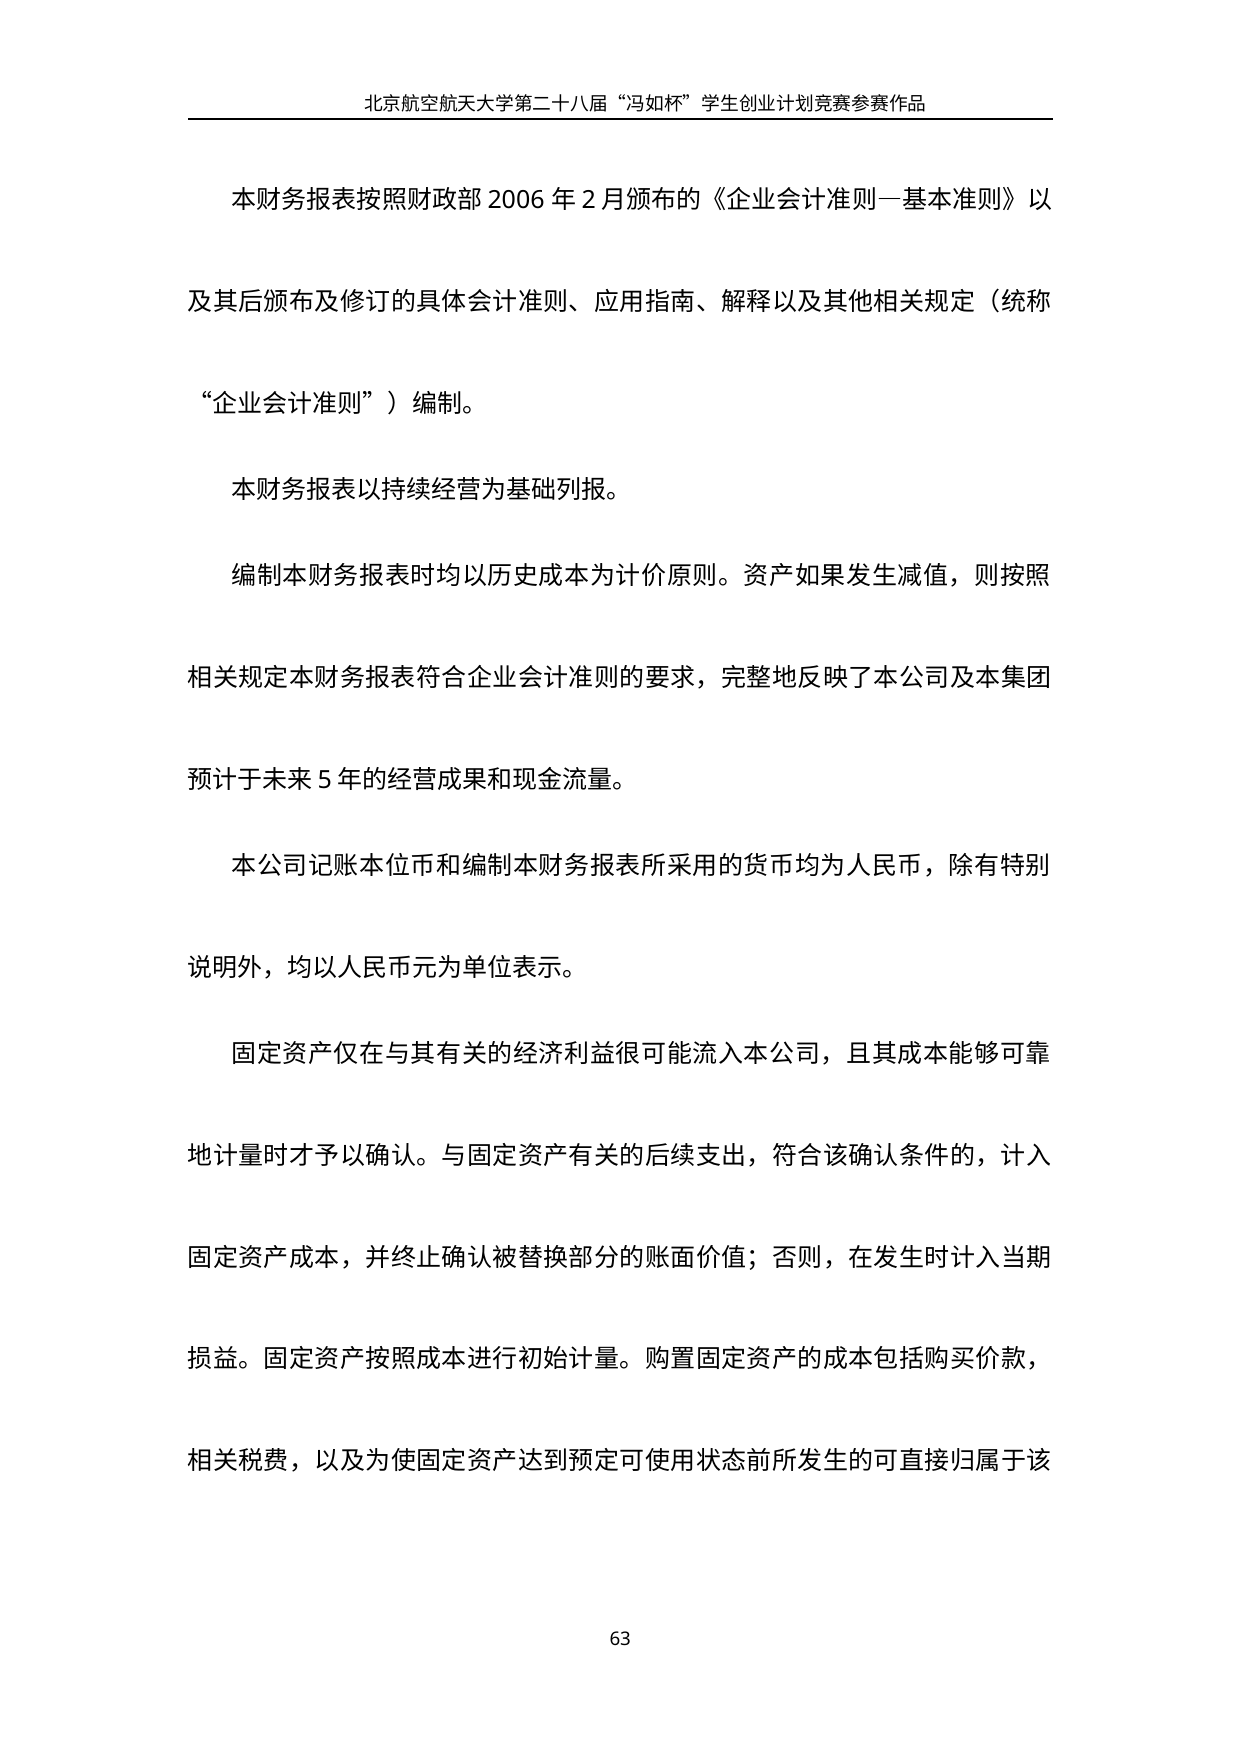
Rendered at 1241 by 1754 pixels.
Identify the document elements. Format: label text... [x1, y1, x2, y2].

text 编制本财务报表时均以历史成本为计价原则。资产如果发生减值，则按照相关规定本财务报表符合企业会计准则的要求，完整地反映了本公司及本集团预计于未来5年的经营成果和现金流量。 [187, 540, 1053, 811]
text 本公司记账本位币和编制本财务报表所采用的货币均为人民币，除有特别说明外，均以人民币元为单位表示。 [187, 829, 1053, 999]
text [187, 1017, 1053, 1493]
text 本财务报表按照财政部2006 年2月颁布的《企业会计准则—基本准则》以及其后颁布及修订的具体会计准则、应用指南、解释以及其他相关规定（统称“企业会计准则”）编制。 [187, 164, 1053, 436]
text 本财务报表以持续经营为基础列报。 [187, 454, 1053, 522]
